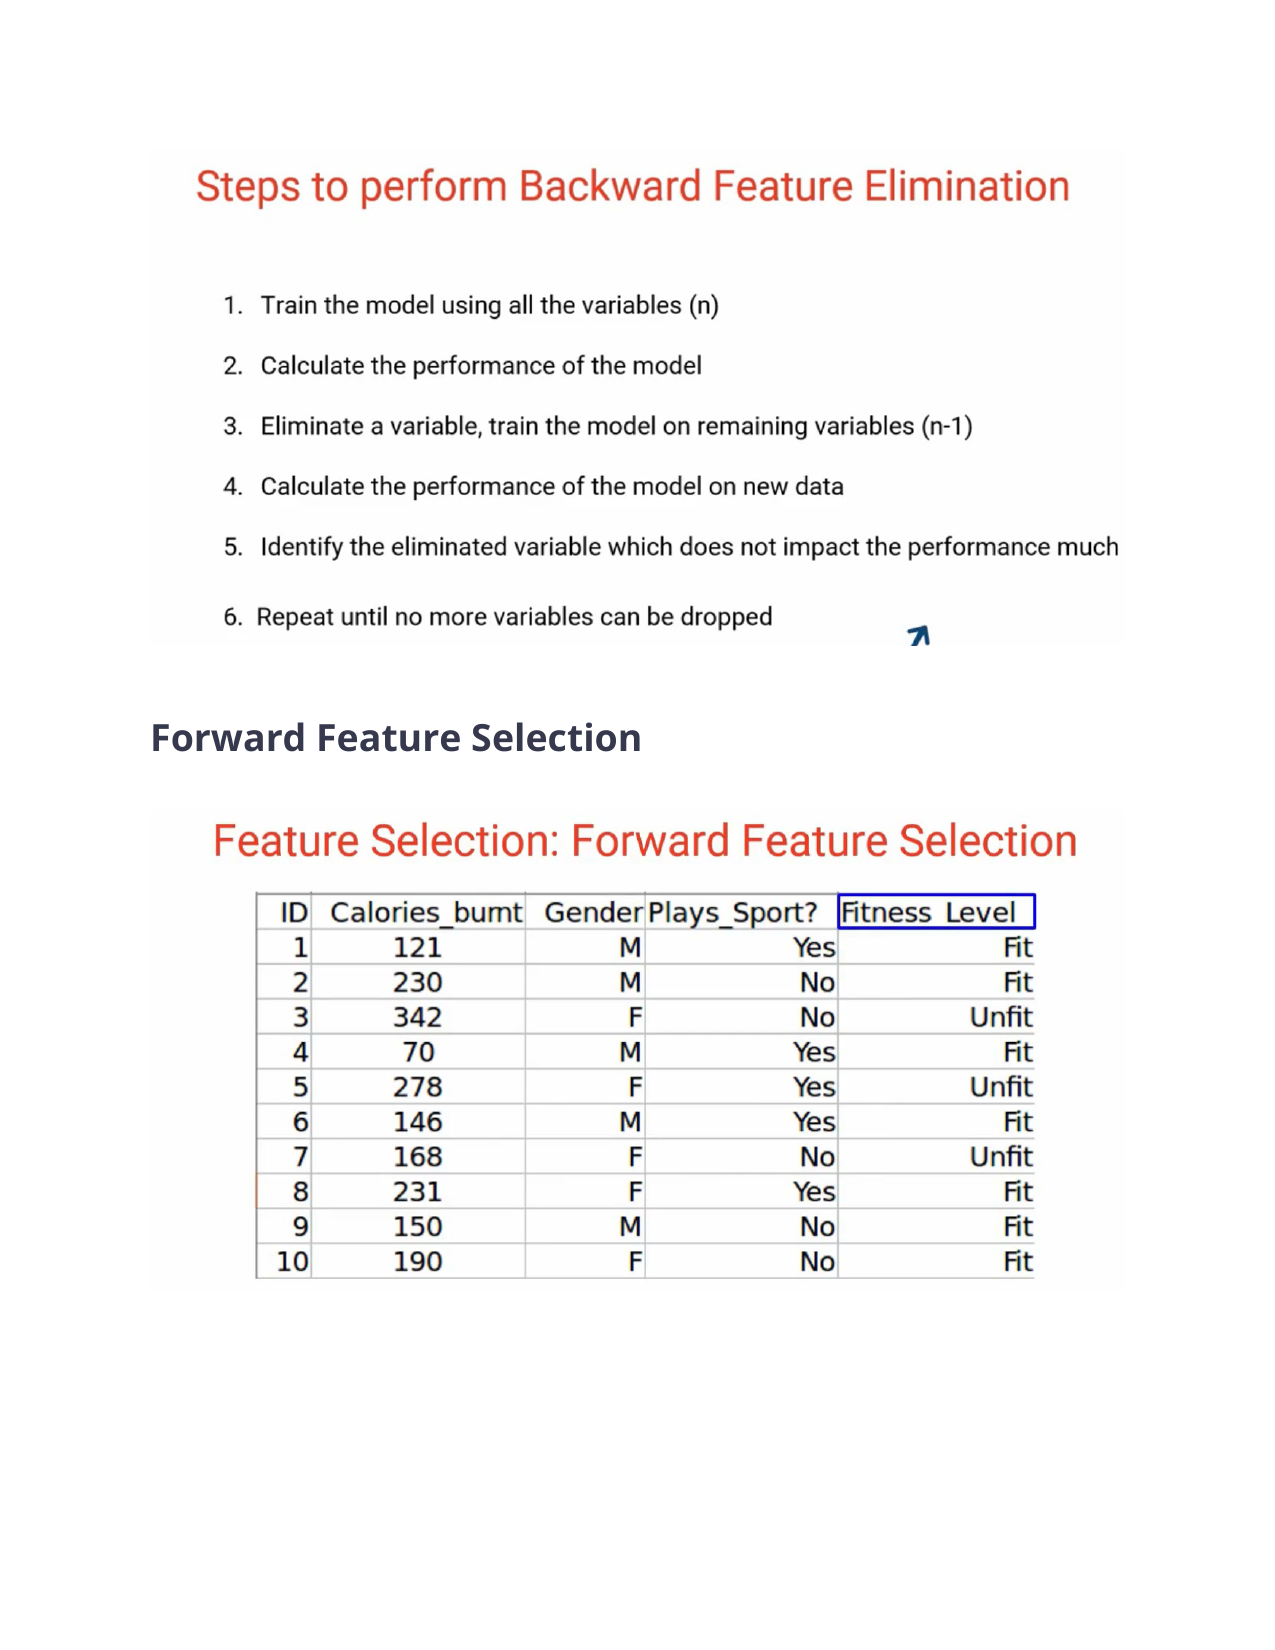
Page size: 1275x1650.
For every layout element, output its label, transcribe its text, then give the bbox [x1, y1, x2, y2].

subtitle Forward Feature Selection [150, 712, 1125, 763]
picture [150, 150, 1125, 646]
picture [150, 809, 1125, 1290]
